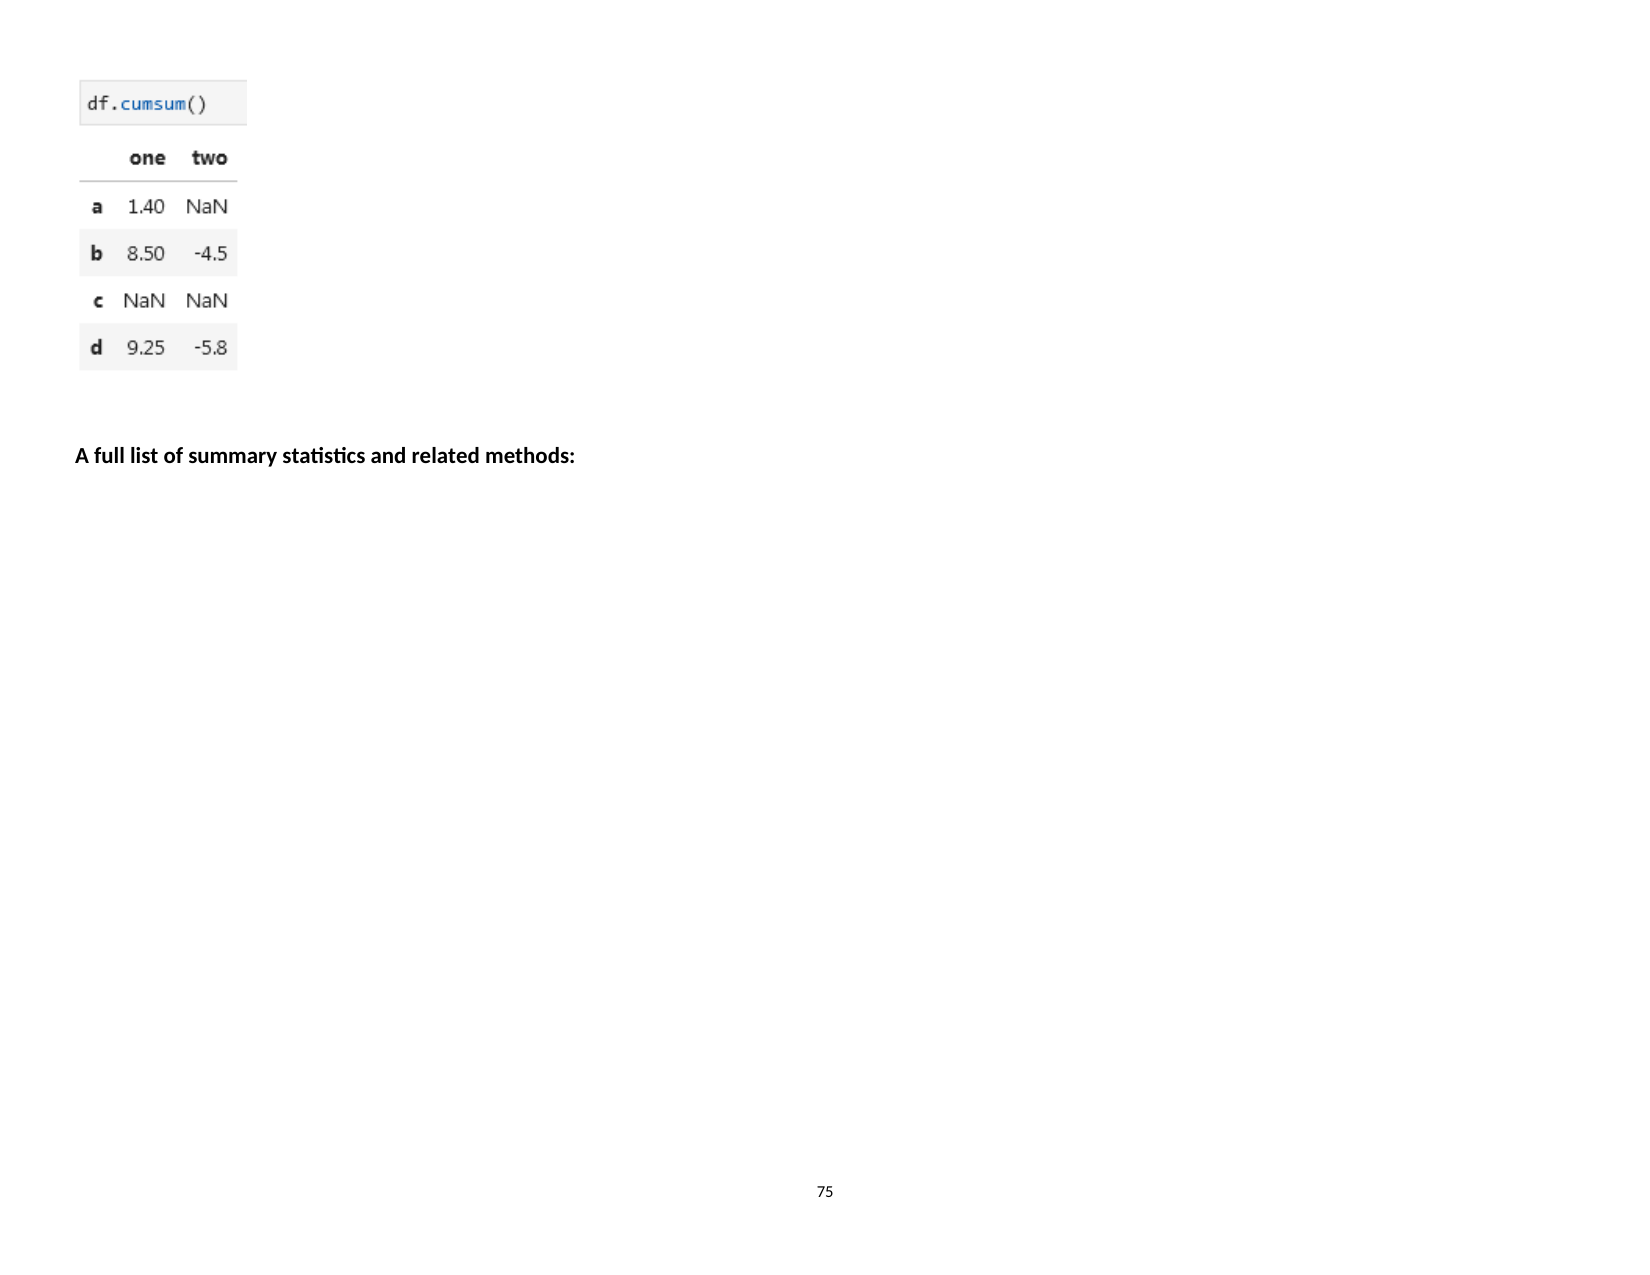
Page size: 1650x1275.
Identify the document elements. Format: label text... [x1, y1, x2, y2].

text A full list of summary statistics and related methods: [75, 441, 1575, 469]
picture [75, 75, 247, 380]
